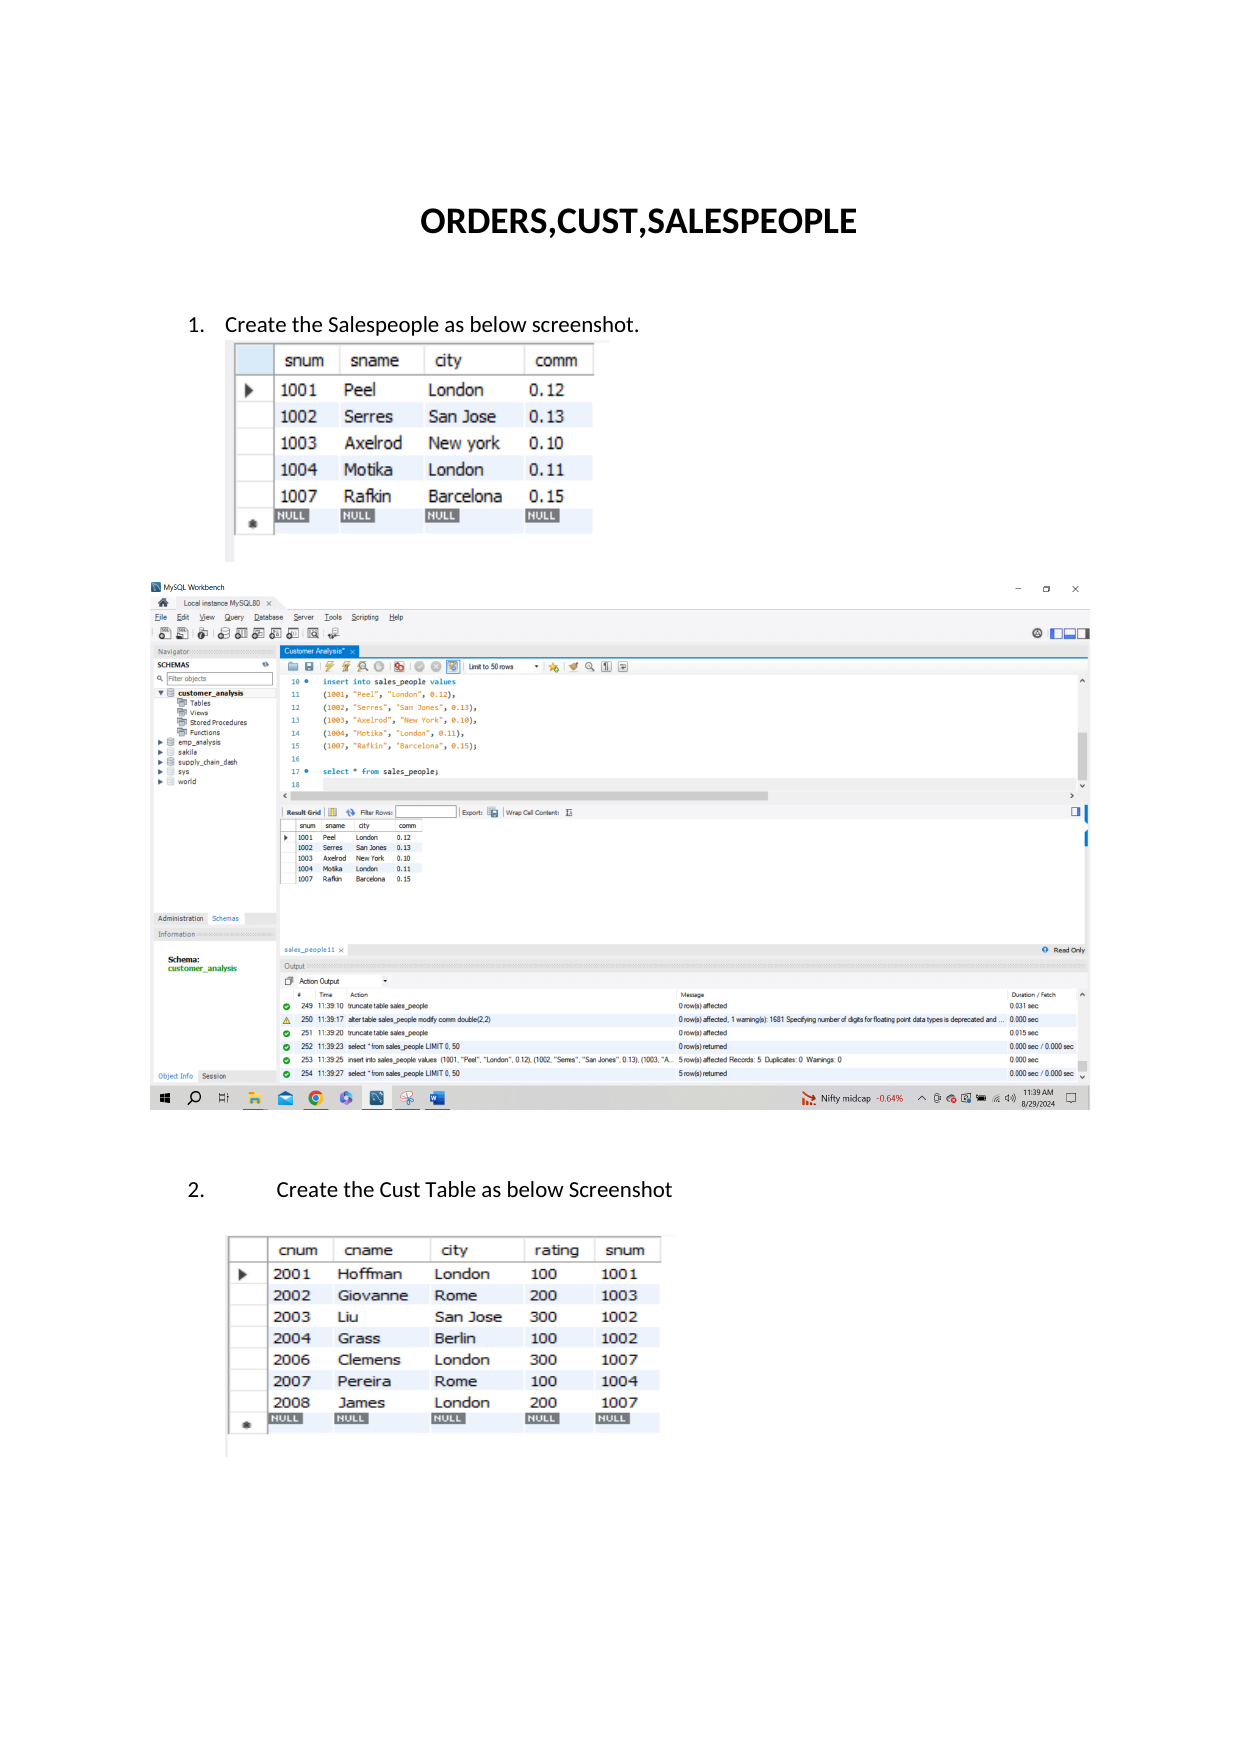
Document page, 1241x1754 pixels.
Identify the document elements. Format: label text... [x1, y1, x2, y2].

list Create the Salespeople as below screenshot. [187, 310, 1090, 338]
picture [225, 340, 610, 562]
picture [150, 580, 1091, 1110]
picture [225, 1235, 674, 1457]
text ORDERS,CUST,SALESPEOPLE [187, 197, 1090, 243]
